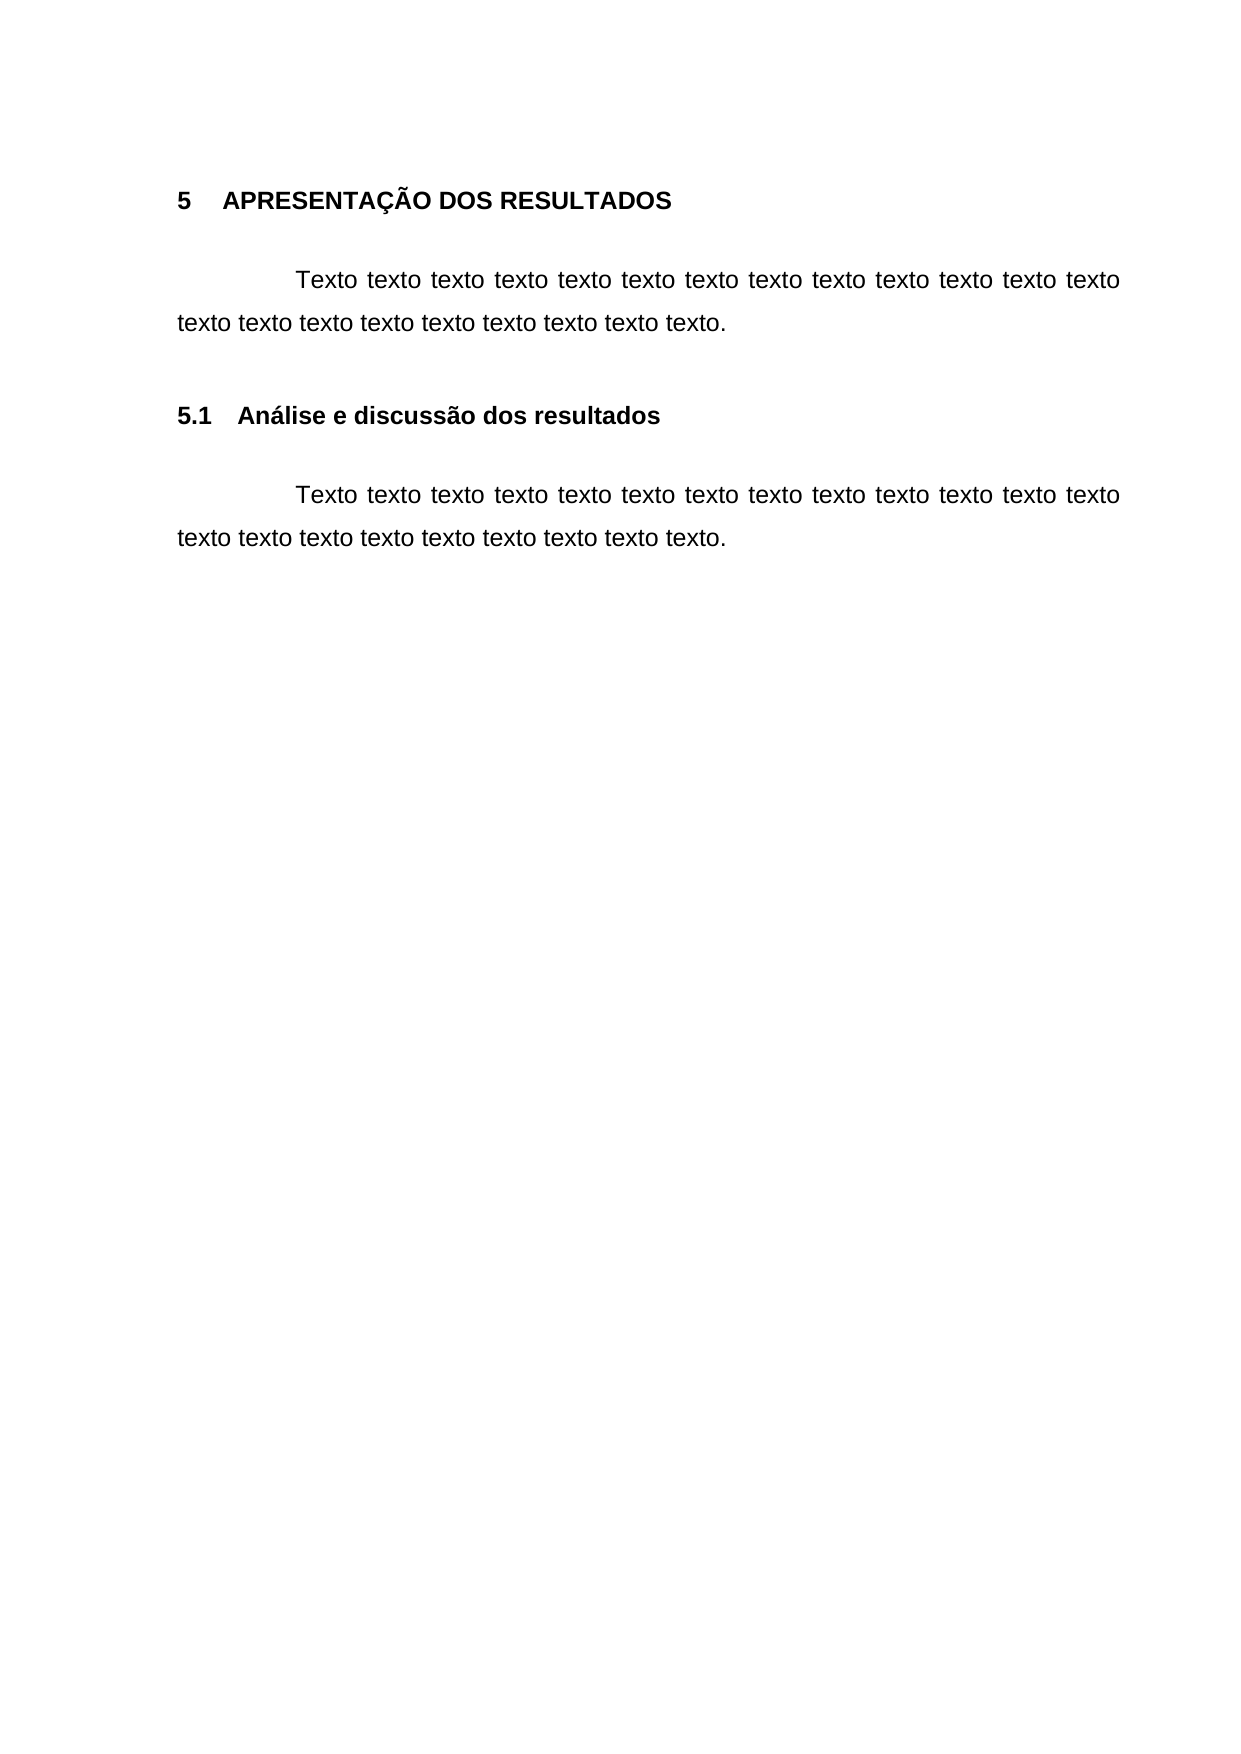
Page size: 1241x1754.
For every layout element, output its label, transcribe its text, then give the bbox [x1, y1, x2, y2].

subtitle APRESENTAÇÃO DOS RESULTADOS [177, 186, 1122, 215]
text Texto texto texto texto texto texto texto texto texto texto texto texto texto texto texto texto texto texto texto texto texto texto. [177, 265, 1122, 337]
subtitle Análise e discussão dos resultados [177, 401, 1122, 430]
text Texto texto texto texto texto texto texto texto texto texto texto texto texto texto texto texto texto texto texto texto texto texto. [177, 480, 1122, 552]
